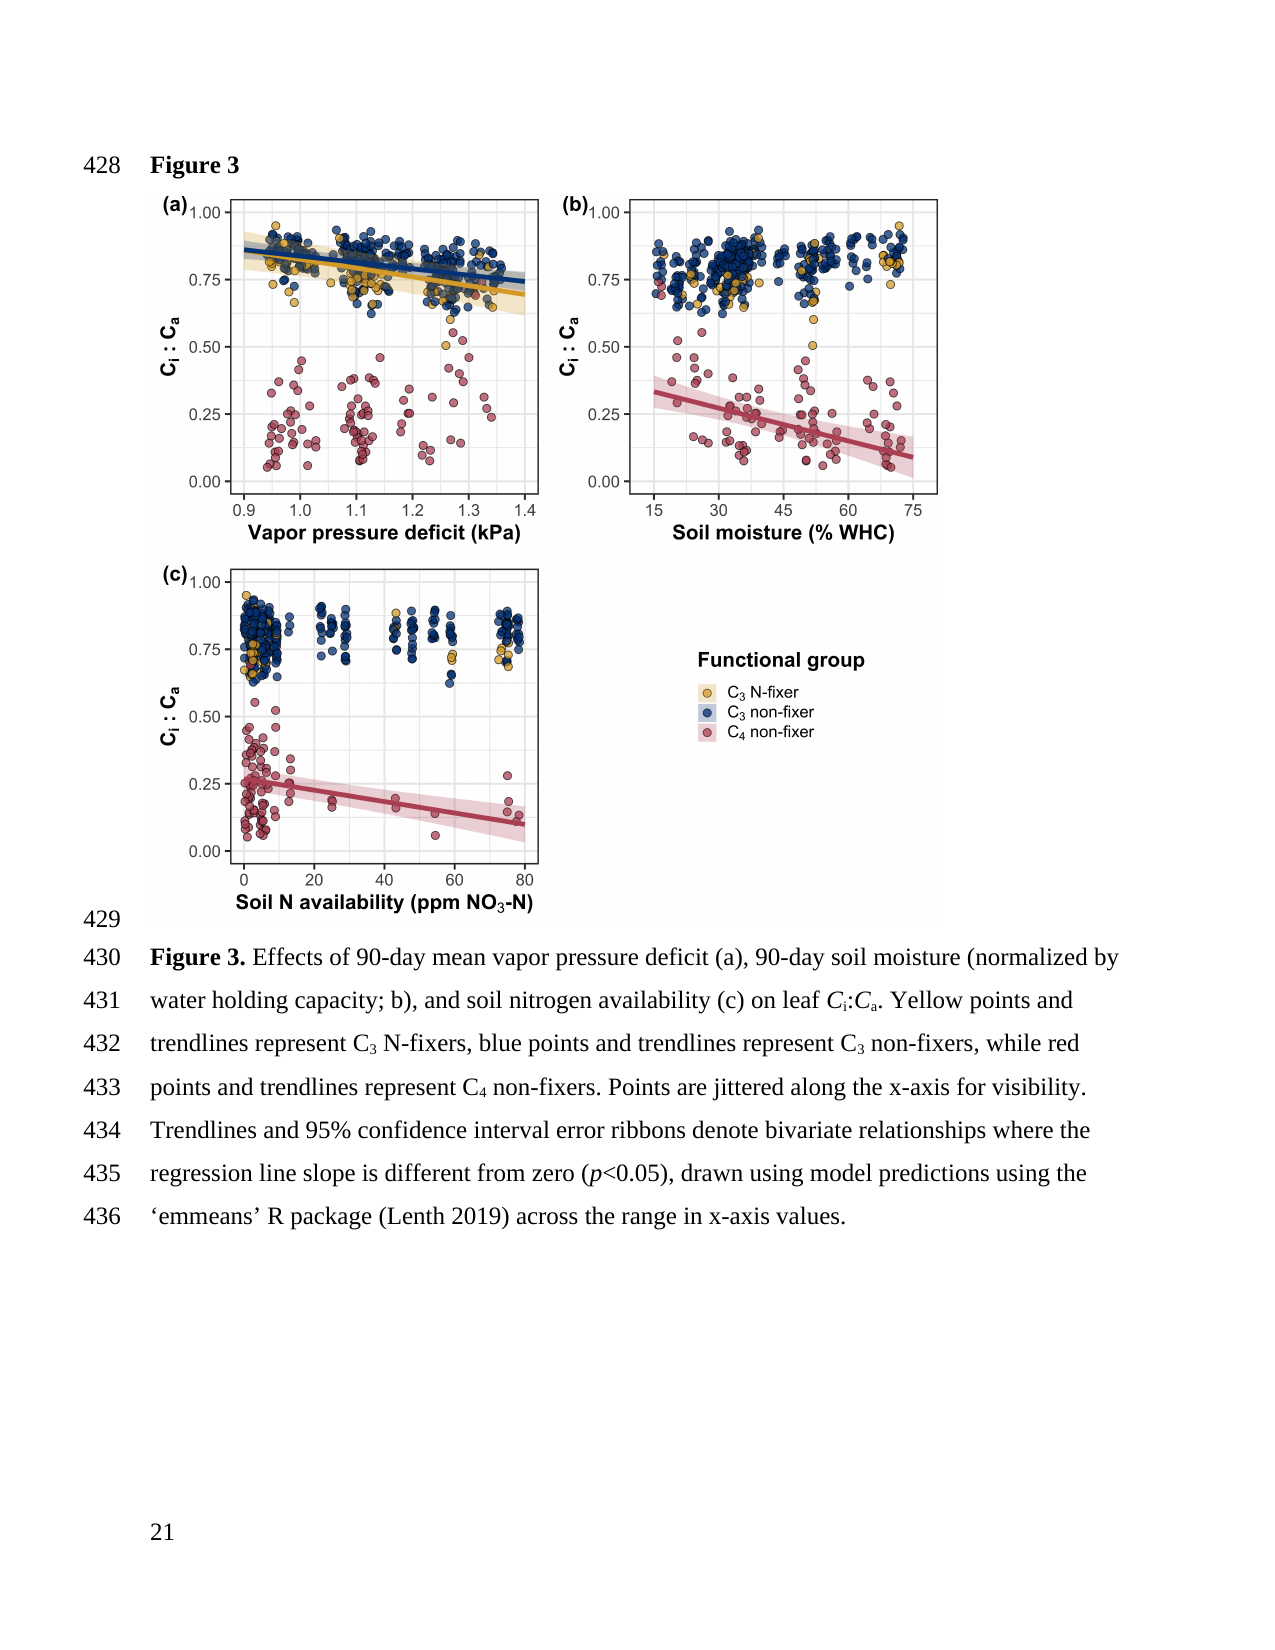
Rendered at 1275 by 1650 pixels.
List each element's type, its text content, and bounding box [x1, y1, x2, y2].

text Figure 3 [150, 150, 1125, 179]
text Figure 3. Effects of 90-day mean vapor pressure deficit (a), 90-day soil moisture (normalized by water holding capacity; b), and soil nitrogen availability (c) on leaf Ci:Ca. Yellow points and trendlines represent C3 N-fixers, blue points and trendlines represent C3 non-fixers, while red points and trendlines represent C4 non-fixers. Points are jittered along the x-axis for visibility. Trendlines and 95% confidence interval error ribbons denote bivariate relationships where the regression line slope is different from zero (p<0.05), drawn using model predictions using the ‘emmeans’ R package (Lenth 2019) across the range in x-axis values. [150, 942, 1125, 1230]
picture [150, 193, 943, 928]
